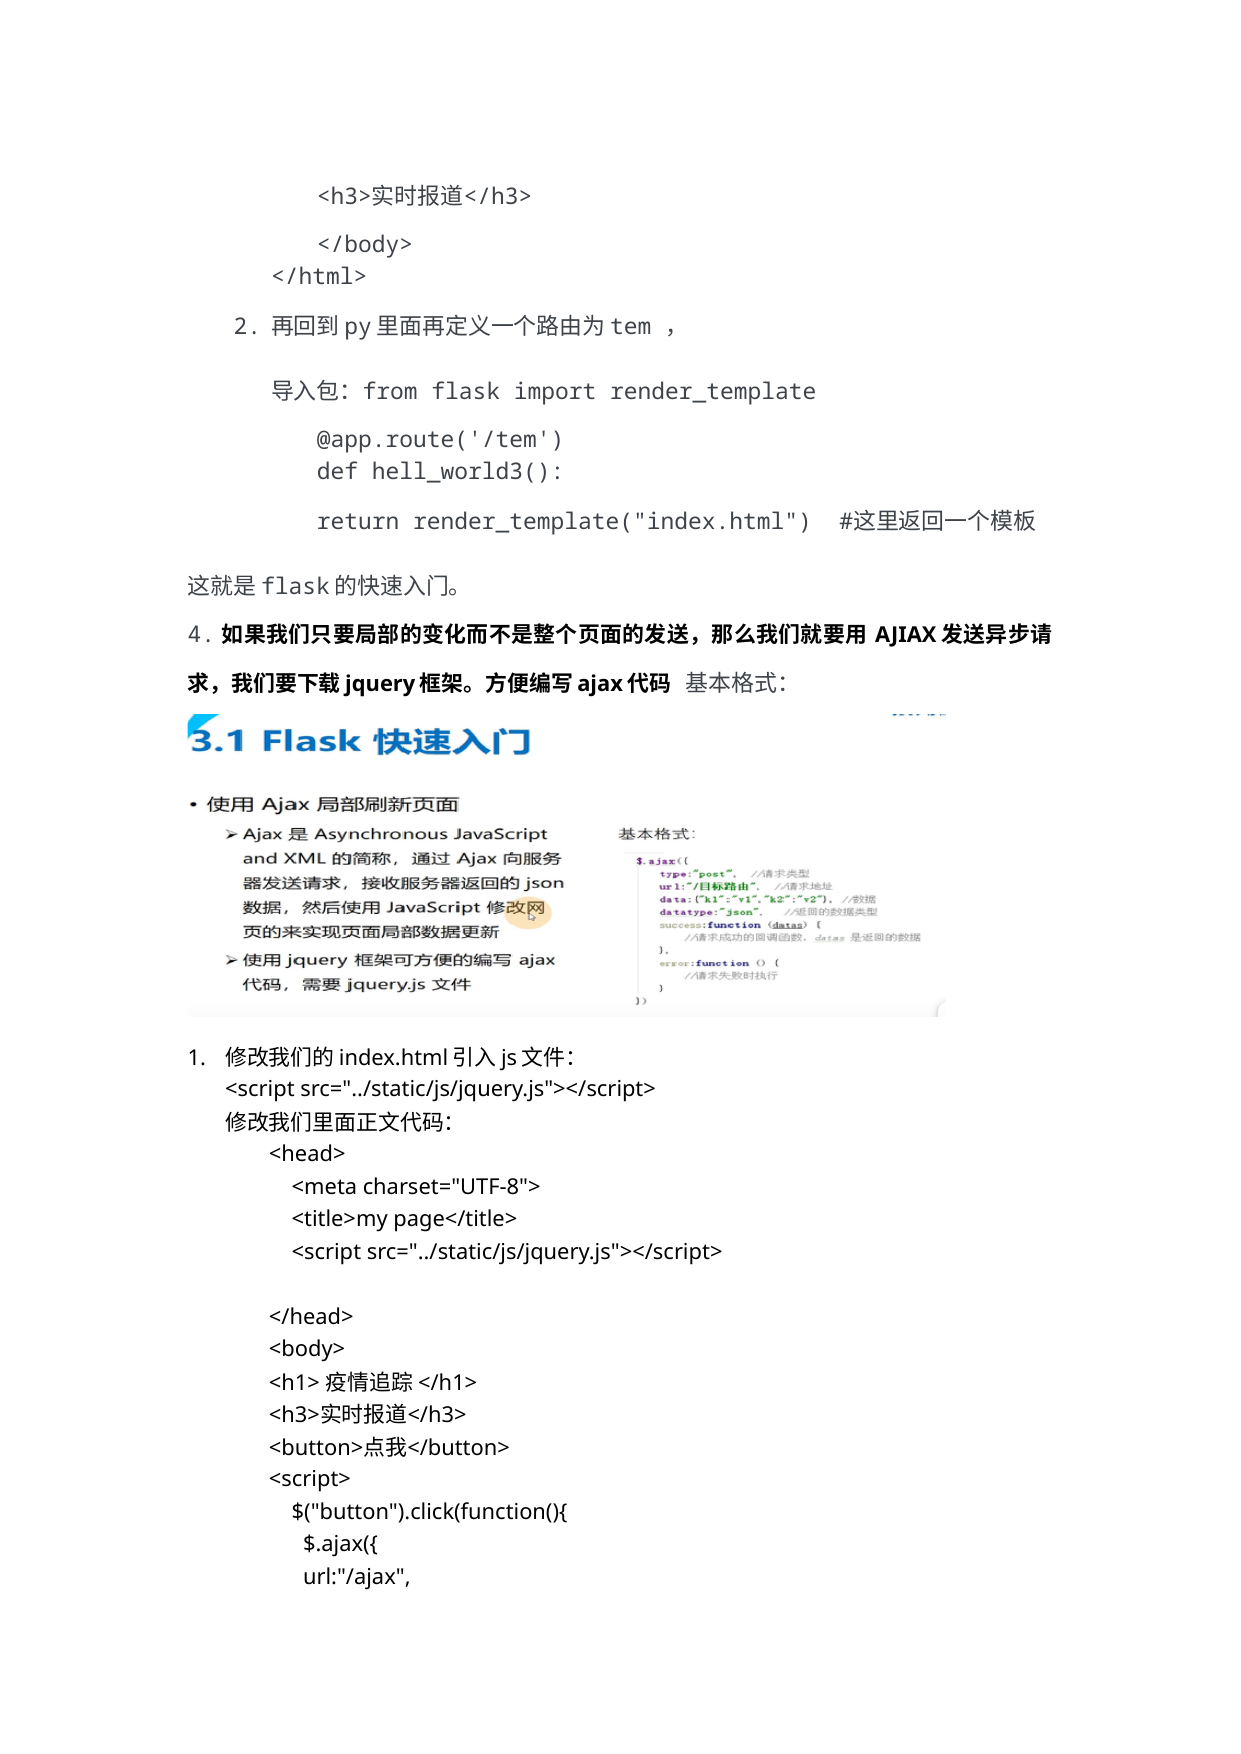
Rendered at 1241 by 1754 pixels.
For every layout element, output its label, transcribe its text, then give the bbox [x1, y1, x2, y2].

list <script src="../static/js/jquery.js"></script> [225, 1072, 1053, 1104]
list <head> [225, 1137, 1053, 1169]
list return render_template("index.html") #这里返回一个模板 [271, 487, 1053, 552]
list def hell_world3(): [271, 454, 1053, 487]
list <body> [225, 1332, 1053, 1364]
list <button>点我</button> [225, 1429, 1053, 1462]
list @app.route('/tem') [271, 422, 1053, 454]
list </head> [225, 1299, 1053, 1332]
list <meta charset="UTF-8"> [225, 1169, 1053, 1202]
list 修改我们里面正文代码： [225, 1104, 1053, 1137]
list <h3>实时报道</h3> [271, 162, 1053, 227]
text 4. 如果我们只要局部的变化而不是整个页面的发送，那么我们就要用AJIAX发送异步请求，我们要下载jquery框架。方便编写ajax代码 基本格式： [187, 617, 1053, 714]
list url:"/ajax", [225, 1559, 1053, 1592]
list $("button").click(function(){ [225, 1494, 1053, 1527]
list <h1> 疫情追踪 </h1> [225, 1364, 1053, 1397]
list </body> [271, 227, 1053, 259]
list <script src="../static/js/jquery.js"></script> [225, 1234, 1053, 1267]
text 这就是flask的快速入门。 [187, 552, 1053, 617]
list 再回到py里面再定义一个路由为tem ， [233, 292, 1053, 357]
list $.ajax({ [225, 1527, 1053, 1559]
list 导入包：from flask import render_template [271, 357, 1053, 422]
list <title>my page</title> [225, 1202, 1053, 1234]
list </html> [271, 259, 1053, 292]
list <h3>实时报道</h3> [225, 1397, 1053, 1429]
list <script> [225, 1462, 1053, 1494]
list 修改我们的index.html引入js文件： [187, 1039, 1053, 1072]
